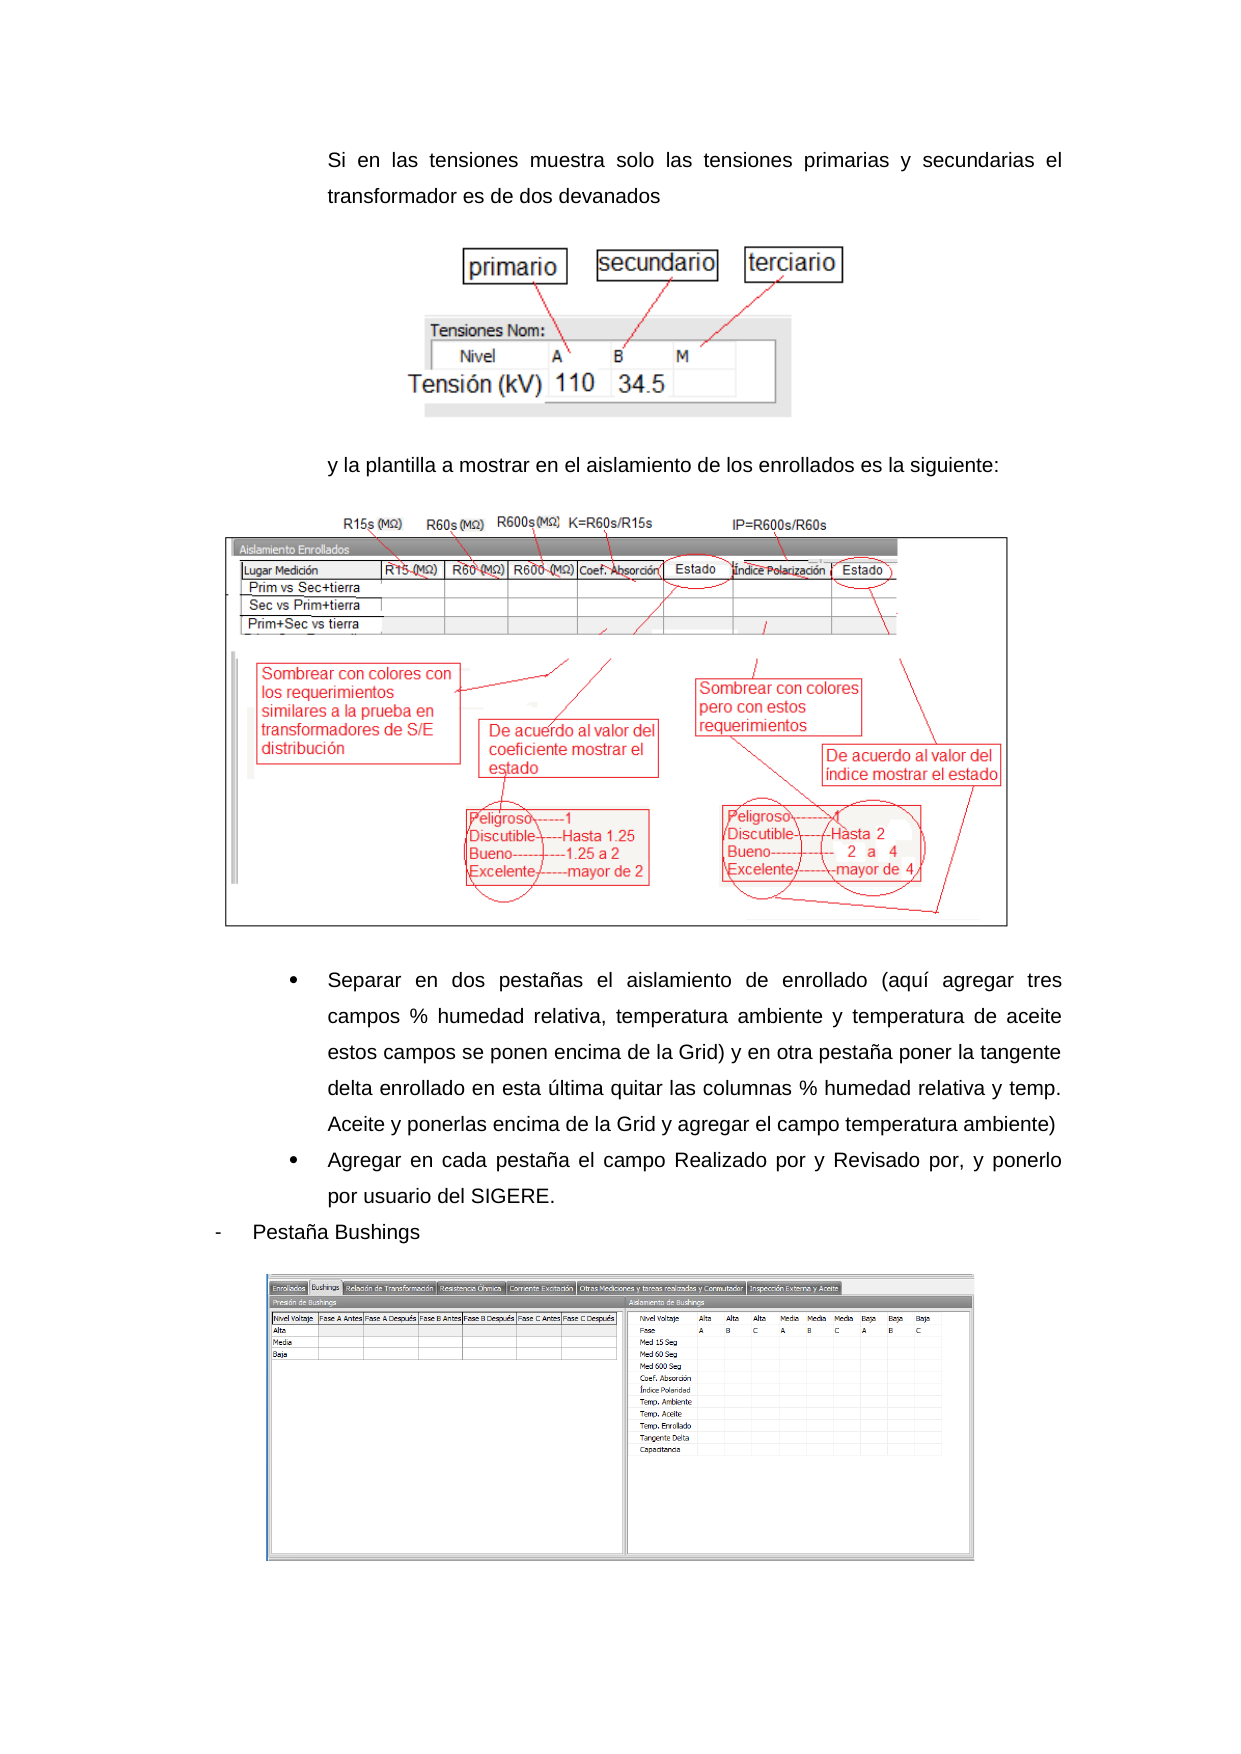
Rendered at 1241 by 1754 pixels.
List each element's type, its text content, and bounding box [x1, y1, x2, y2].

picture [393, 236, 848, 428]
picture [266, 1274, 975, 1561]
list Agregar en cada pestaña el campo Realizado por y Revisado por, y ponerlo por usuario del SIGERE. [290, 1148, 1063, 1208]
list y la plantilla a mostrar en el aislamiento de los enrollados es la siguiente: [327, 453, 1063, 477]
list Pestaña Bushings [215, 1219, 1063, 1245]
picture [218, 505, 1022, 943]
list Si en las tensiones muestra solo las tensiones primarias y secundarias el transformador es de dos devanados [327, 148, 1063, 207]
list Separar en dos pestañas el aislamiento de enrollado (aquí agregar tres campos % humedad relativa, temperatura ambiente y temperatura de aceite estos campos se ponen encima de la Grid) y en otra pestaña poner la tangente delta enrollado en esta última quitar las columnas % humedad relativa y temp. Aceite y ponerlas encima de la Grid y agregar el campo temperatura ambiente) [290, 968, 1063, 1136]
